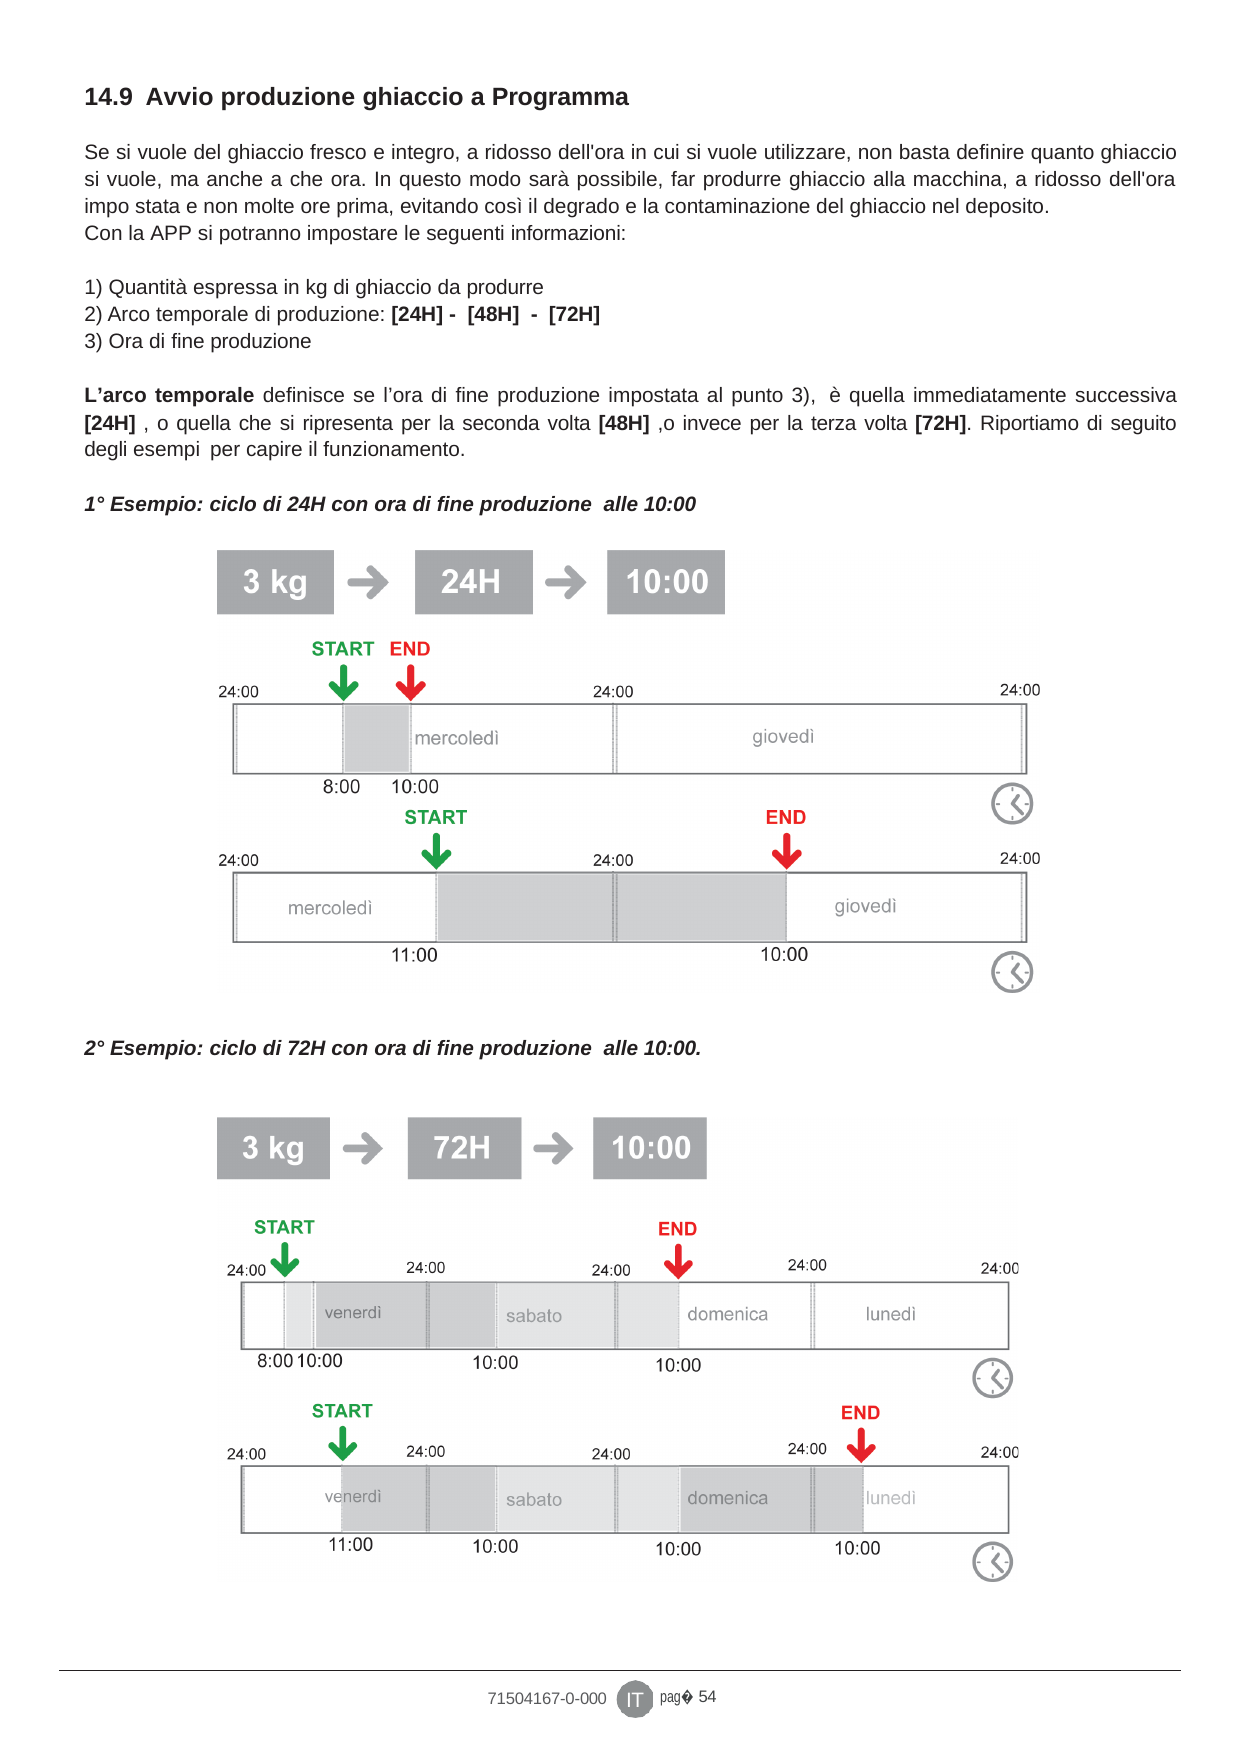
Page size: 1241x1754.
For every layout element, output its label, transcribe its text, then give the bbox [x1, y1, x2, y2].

picture [217, 550, 1040, 993]
subtitle 2° Esempio: ciclo di 72H con ora di fine produzione alle 10:00. [84, 1036, 1203, 1059]
picture [616, 1680, 653, 1718]
list Arco temporale di produzione: [24H] - [48H] - [72H] [84, 302, 1203, 326]
list Quantità espressa in kg di ghiaccio da produrre [84, 275, 1203, 299]
text L’arco temporale definisce se l’ora di fine produzione impostata al punto 3), è quella immediatamente successiva [24H] , o quella che si ripresenta per la seconda volta [48H] ,o invece per la terza volta [72H]. Riportiamo di seguito degli esempi per capire il funzionamento. [84, 383, 1177, 461]
picture [217, 1117, 1019, 1582]
subtitle 1° Esempio: ciclo di 24H con ora di fine produzione alle 10:00 [84, 491, 1203, 515]
text Se si vuole del ghiaccio fresco e integro, a ridosso dell'ora in cui si vuole utilizzare, non basta definire quanto ghiaccio si vuole, ma anche a che ora. In questo modo sarà possibile, far produrre ghiaccio alla macchina, a ridosso dell'ora impo stata e non molte ore prima, evitando così il degrado e la contaminazione del ghiaccio nel deposito. [84, 140, 1177, 218]
text Con la APP si potranno impostare le seguenti informazioni: [84, 221, 1203, 245]
list Ora di fine produzione [84, 329, 1203, 353]
list Avvio produzione ghiaccio a Programma [84, 81, 1203, 110]
